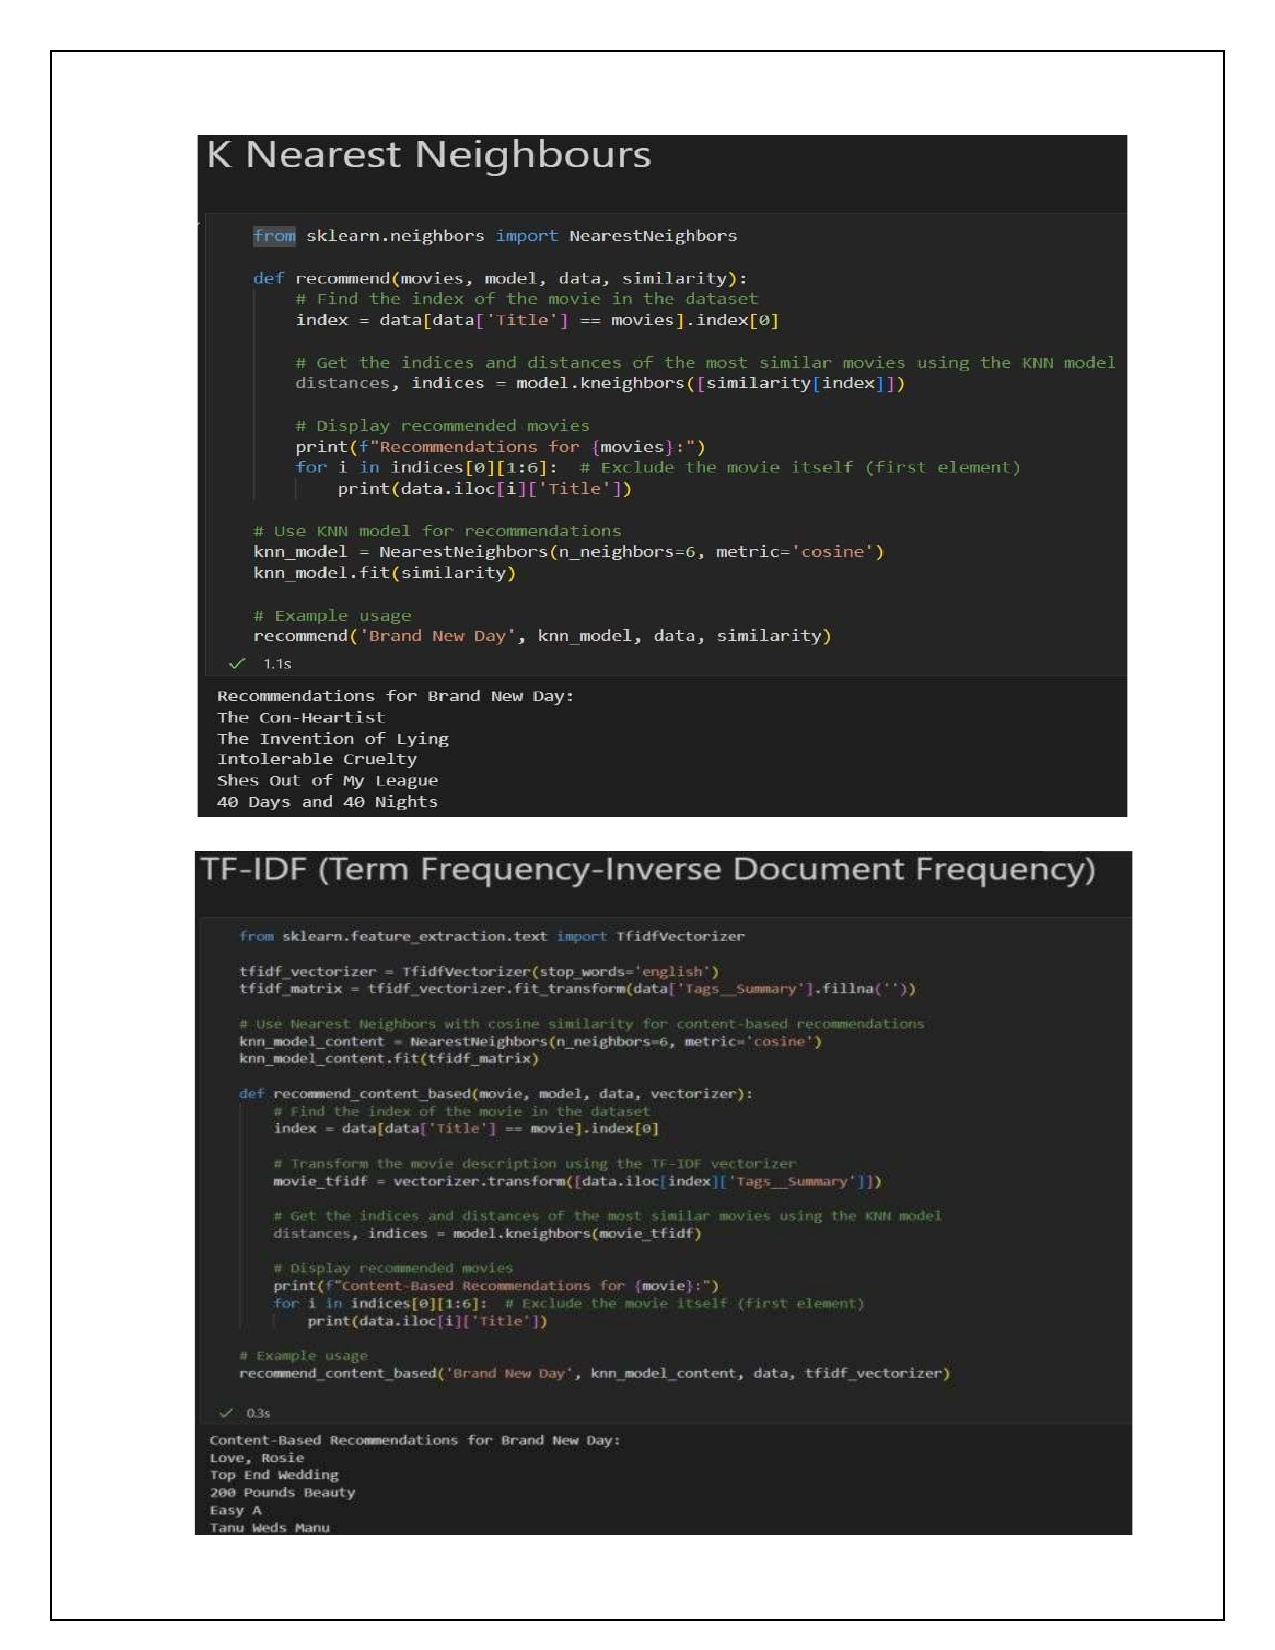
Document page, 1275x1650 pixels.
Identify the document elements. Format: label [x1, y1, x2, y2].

picture [194, 851, 1133, 1535]
picture [197, 135, 1128, 817]
